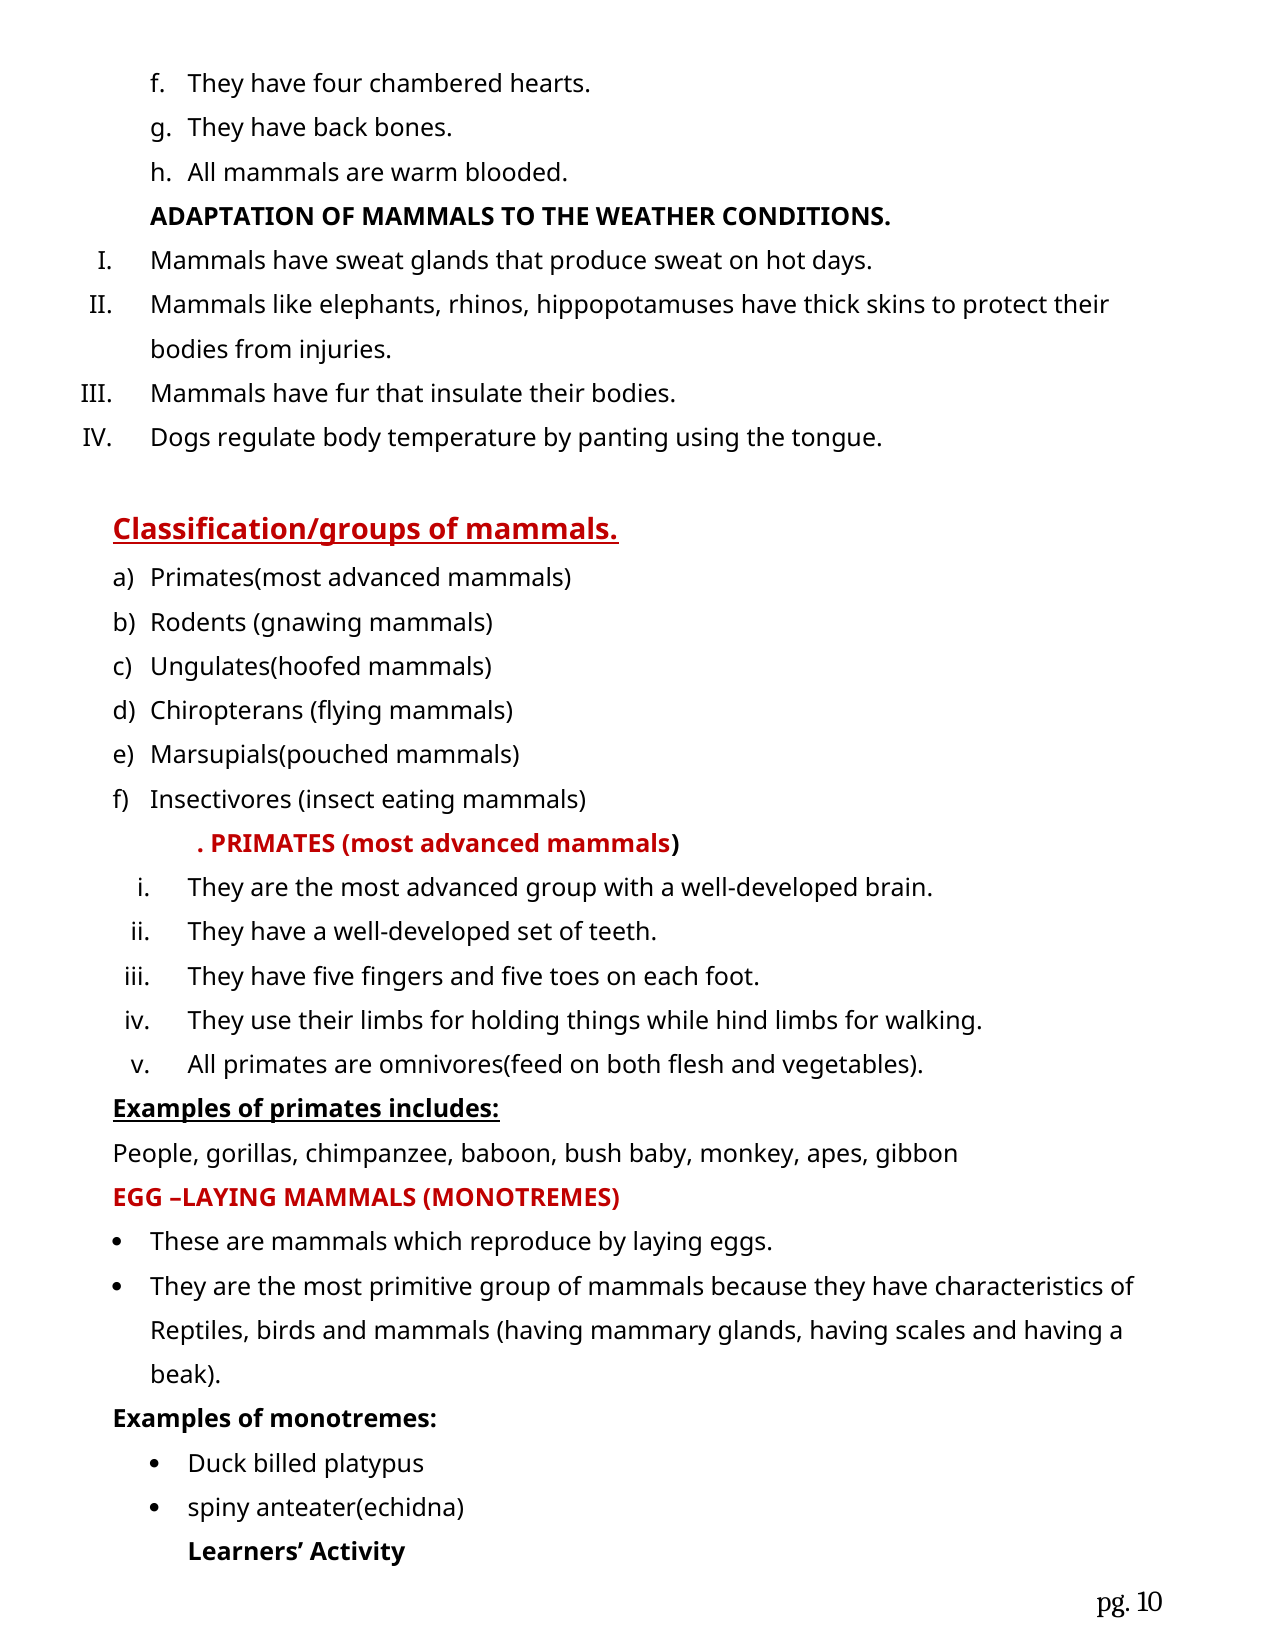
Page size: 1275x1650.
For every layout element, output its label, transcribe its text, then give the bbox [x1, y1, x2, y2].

list These are mammals which reproduce by laying eggs. [112, 1224, 1162, 1258]
text ADAPTATION OF MAMMALS TO THE WEATHER CONDITIONS. [150, 198, 1162, 232]
list They have four chambered hearts. [150, 66, 1162, 100]
text People, gorillas, chimpanzee, baboon, bush baby, monkey, apes, gibbon [112, 1135, 1162, 1169]
text Examples of monotremes: [112, 1401, 1162, 1435]
list All mammals are warm blooded. [150, 154, 1162, 188]
list Mammals have sweat glands that produce sweat on hot days. [112, 243, 1162, 277]
list Rodents (gnawing mammals) [112, 604, 1162, 638]
text EGG –LAYING MAMMALS (MONOTREMES) [112, 1180, 1162, 1214]
list Dogs regulate body temperature by panting using the tongue. [112, 420, 1162, 454]
list Duck billed platypus [150, 1445, 1162, 1479]
list Insectivores (insect eating mammals) [112, 781, 1162, 815]
list Primates(most advanced mammals) [112, 560, 1162, 594]
list They use their limbs for holding things while hind limbs for walking. [150, 1003, 1162, 1037]
text . PRIMATES (most advanced mammals) [112, 826, 1162, 859]
list spiny anteater(echidna) [150, 1489, 1162, 1524]
list Chiropterans (flying mammals) [112, 693, 1162, 727]
list They are the most advanced group with a well-developed brain. [150, 870, 1162, 904]
text Reptiles, birds and mammals (having mammary glands, having scales and having a beak). [150, 1312, 1162, 1391]
list They are the most primitive group of mammals because they have characteristics of [112, 1268, 1162, 1302]
list Marsupials(pouched mammals) [112, 737, 1162, 771]
list Mammals have fur that insulate their bodies. [112, 376, 1162, 409]
list They have back bones. [150, 110, 1162, 144]
list Ungulates(hoofed mammals) [112, 648, 1162, 682]
list All primates are omnivores(feed on both flesh and vegetables). [150, 1047, 1162, 1081]
list They have a well-developed set of teeth. [150, 914, 1162, 948]
list Learners’ Activity [187, 1534, 1162, 1568]
list They have five fingers and five toes on each foot. [150, 958, 1162, 992]
text Classification/groups of mammals. [112, 508, 1162, 548]
list Mammals like elephants, rhinos, hippopotamuses have thick skins to protect their bodies from injuries. [112, 287, 1162, 365]
text Examples of primates includes: [112, 1091, 1162, 1125]
